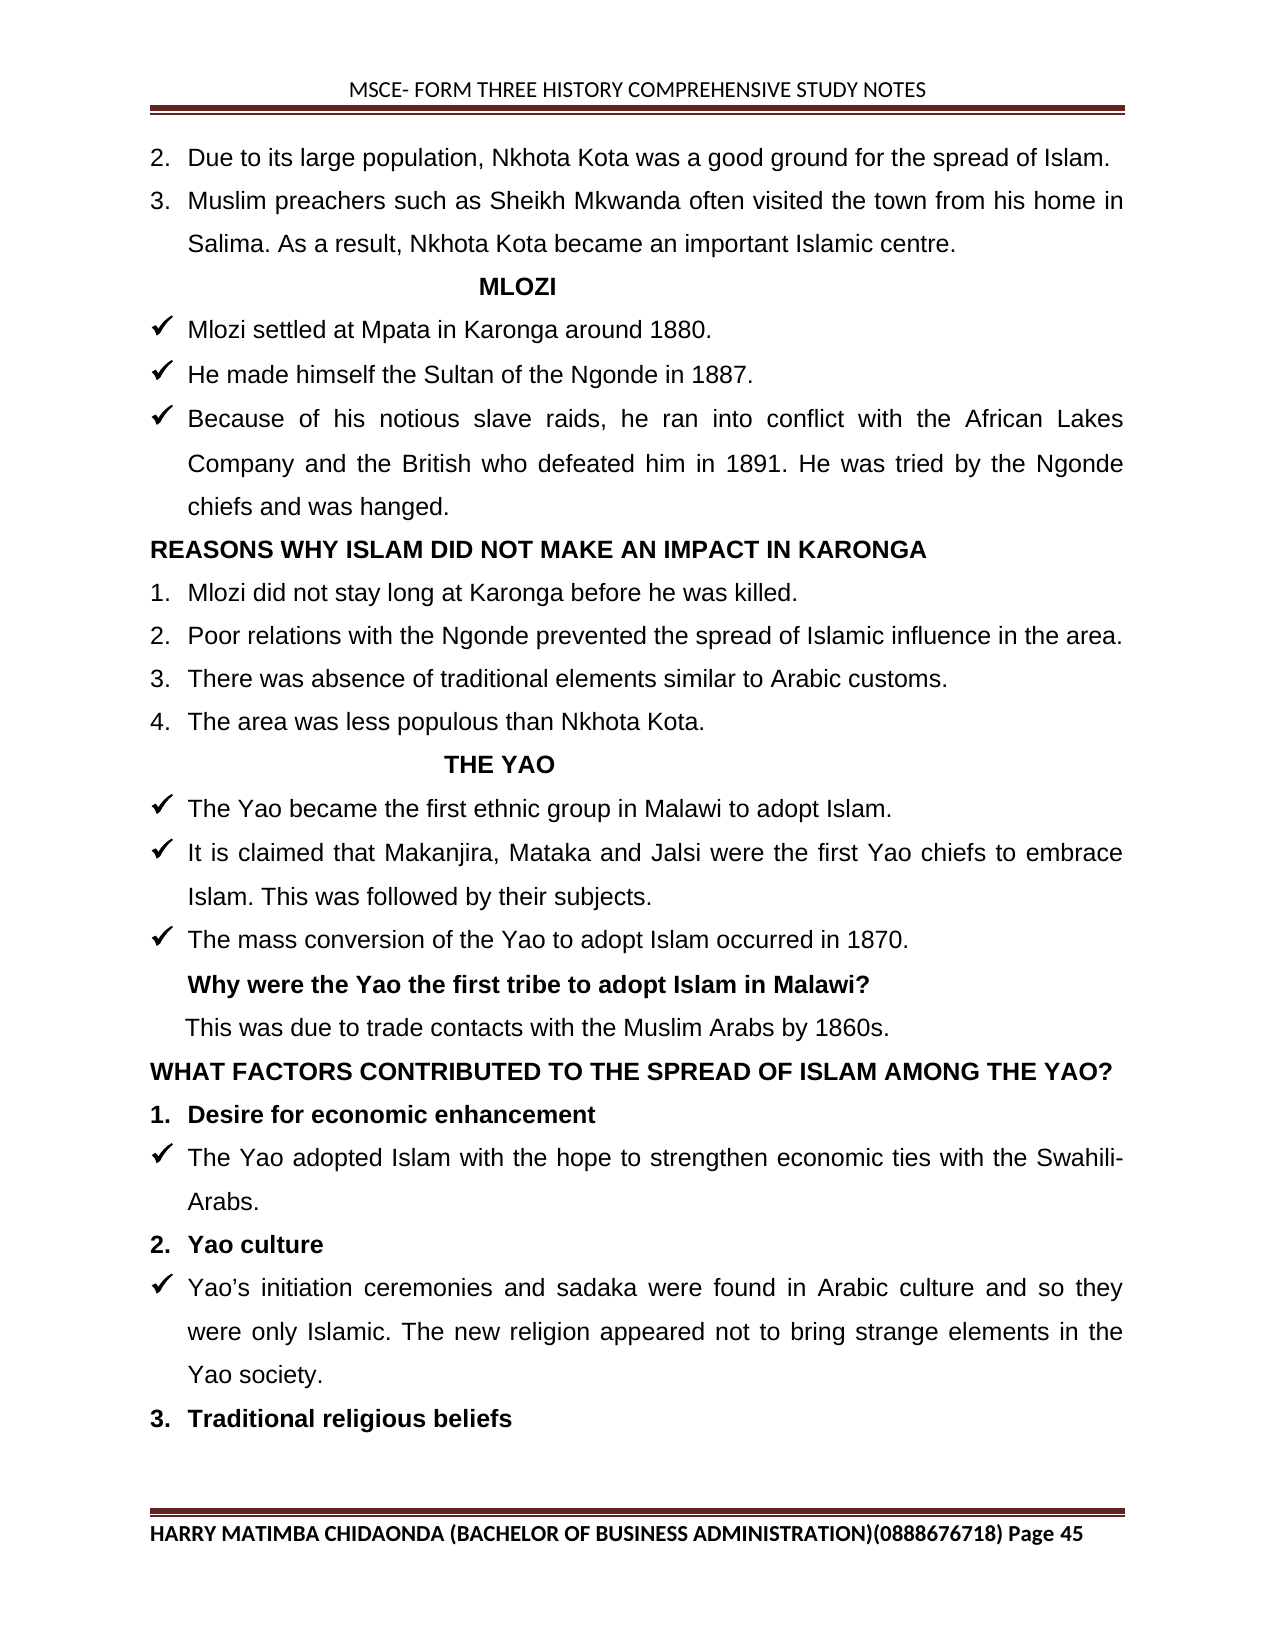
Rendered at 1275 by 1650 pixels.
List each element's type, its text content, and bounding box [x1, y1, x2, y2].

text REASONS WHY ISLAM DID NOT MAKE AN IMPACT IN KARONGA [150, 535, 1125, 563]
text This was due to trade contacts with the Muslim Arabs by 1860s. [150, 1013, 1125, 1042]
list The mass conversion of the Yao to adopt Islam occurred in 1870. [150, 926, 1125, 955]
list Why were the Yao the first tribe to adopt Islam in Malawi? [187, 970, 1125, 999]
list Muslim preachers such as Sheikh Mkwanda often visited the town from his home in Salima. As a result, Nkhota Kota became an important Islamic centre. [150, 186, 1125, 257]
list Due to its large population, Nkhota Kota was a good ground for the spread of Islam. [150, 142, 1125, 171]
text WHAT FACTORS CONTRIBUTED TO THE SPREAD OF ISLAM AMONG THE YAO? [150, 1056, 1125, 1085]
list Yao’s initiation ceremonies and sadaka were found in Arabic culture and so they were only Islamic. The new religion appeared not to bring strange elements in the Yao society. [150, 1273, 1125, 1389]
list There was absence of traditional elements similar to Arabic customs. [150, 664, 1125, 693]
list Yao culture [150, 1230, 1125, 1259]
list Traditional religious beliefs [150, 1403, 1125, 1432]
list Poor relations with the Ngonde prevented the spread of Islamic influence in the area. [150, 621, 1125, 650]
list The Yao adopted Islam with the hope to strengthen economic ties with the Swahili-Arabs. [150, 1143, 1125, 1216]
list The area was less populous than Nkhota Kota. [150, 707, 1125, 736]
list Mlozi settled at Mpata in Karonga around 1880. [150, 315, 1125, 345]
list Mlozi did not stay long at Karonga before he was killed. [150, 578, 1125, 607]
list THE YAO [187, 750, 1125, 779]
list The Yao became the first ethnic group in Malawi to adopt Islam. [150, 793, 1125, 823]
list It is claimed that Makanjira, Mataka and Jalsi were the first Yao chiefs to embrace Islam. This was followed by their subjects. [150, 838, 1125, 911]
list Because of his notious slave raids, he ran into conflict with the African Lakes Company and the British who defeated him in 1891. He was tried by the Ngonde chiefs and was hanged. [150, 404, 1125, 520]
list Desire for economic enhancement [150, 1099, 1125, 1128]
list MLOZI [187, 272, 1125, 301]
list He made himself the Sultan of the Ngonde in 1887. [150, 360, 1125, 389]
